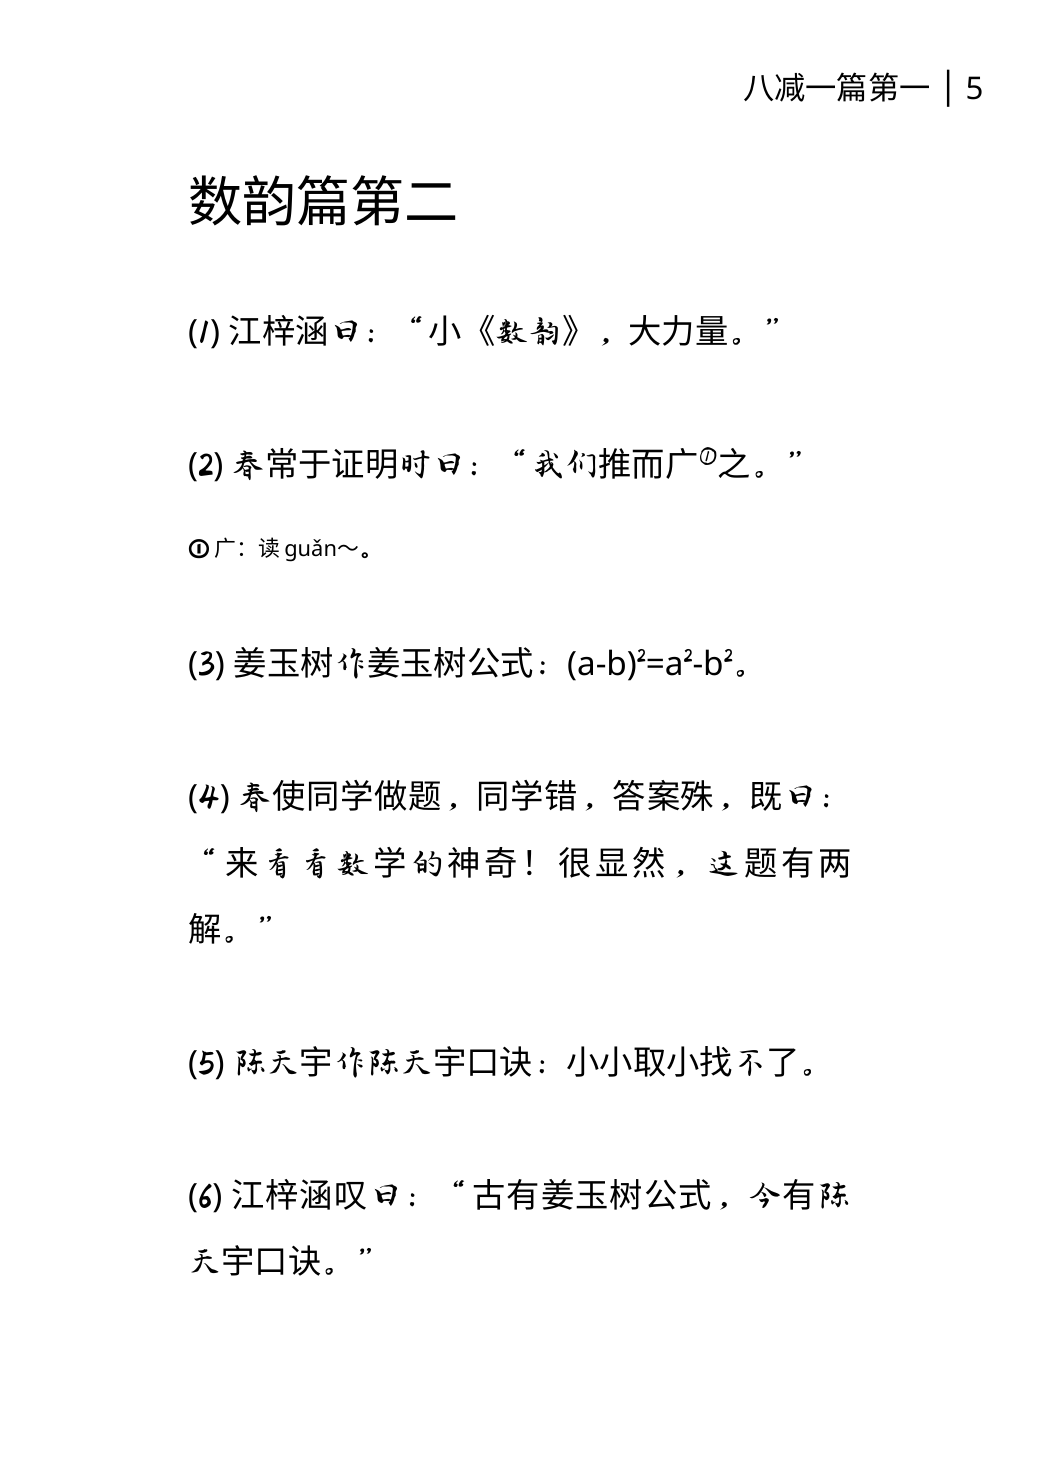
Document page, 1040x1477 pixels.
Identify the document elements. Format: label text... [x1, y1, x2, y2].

list 陈天宇作陈天宇口诀：小小取小找不了。 [188, 1030, 852, 1097]
text 数韵篇第二 [188, 166, 852, 233]
list 江梓涵叹曰：“古有姜玉树公式，今有陈天宇口诀。” [188, 1163, 852, 1296]
list 春使同学做题，同学错，答案殊，既曰：“来看看数学的神奇！很显然，这题有两解。” [188, 764, 852, 964]
list 春常于证明时曰：“我们推而广①之。” [188, 432, 852, 499]
text ①广：读guǎn～。 [188, 532, 852, 565]
list 姜玉树作姜玉树公式：(a-b)2=a2-b2。 [188, 632, 852, 698]
list 江梓涵曰：“小《数韵》，大力量。” [188, 299, 852, 366]
